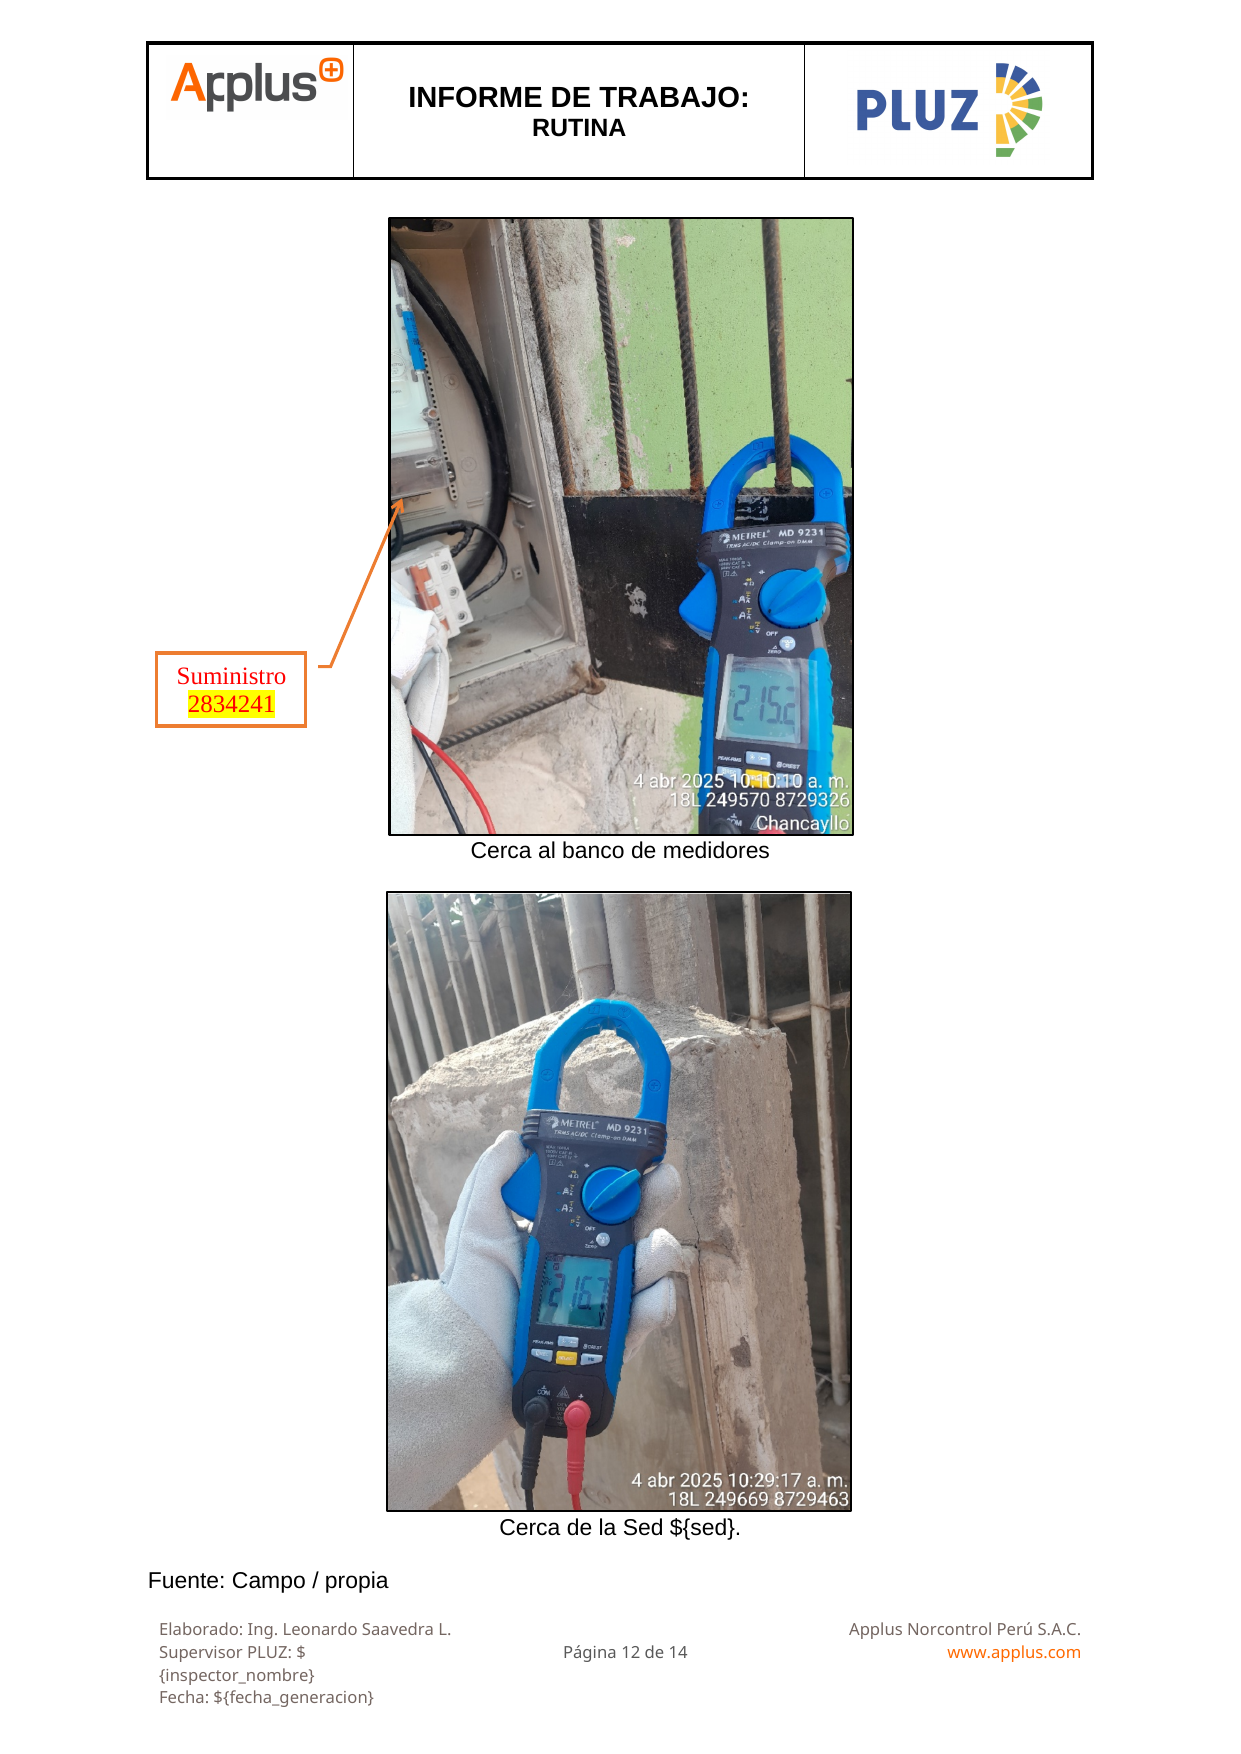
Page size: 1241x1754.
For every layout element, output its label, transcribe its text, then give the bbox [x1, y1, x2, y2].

picture [391, 219, 852, 833]
text Cerca al banco de medidores [148, 837, 1092, 863]
text Fuente: Campo / propia [148, 1567, 1092, 1593]
text Cerca de la Sed ${sed}. [148, 1514, 1092, 1541]
picture [847, 50, 1050, 165]
picture [165, 55, 348, 120]
picture [388, 894, 850, 1509]
